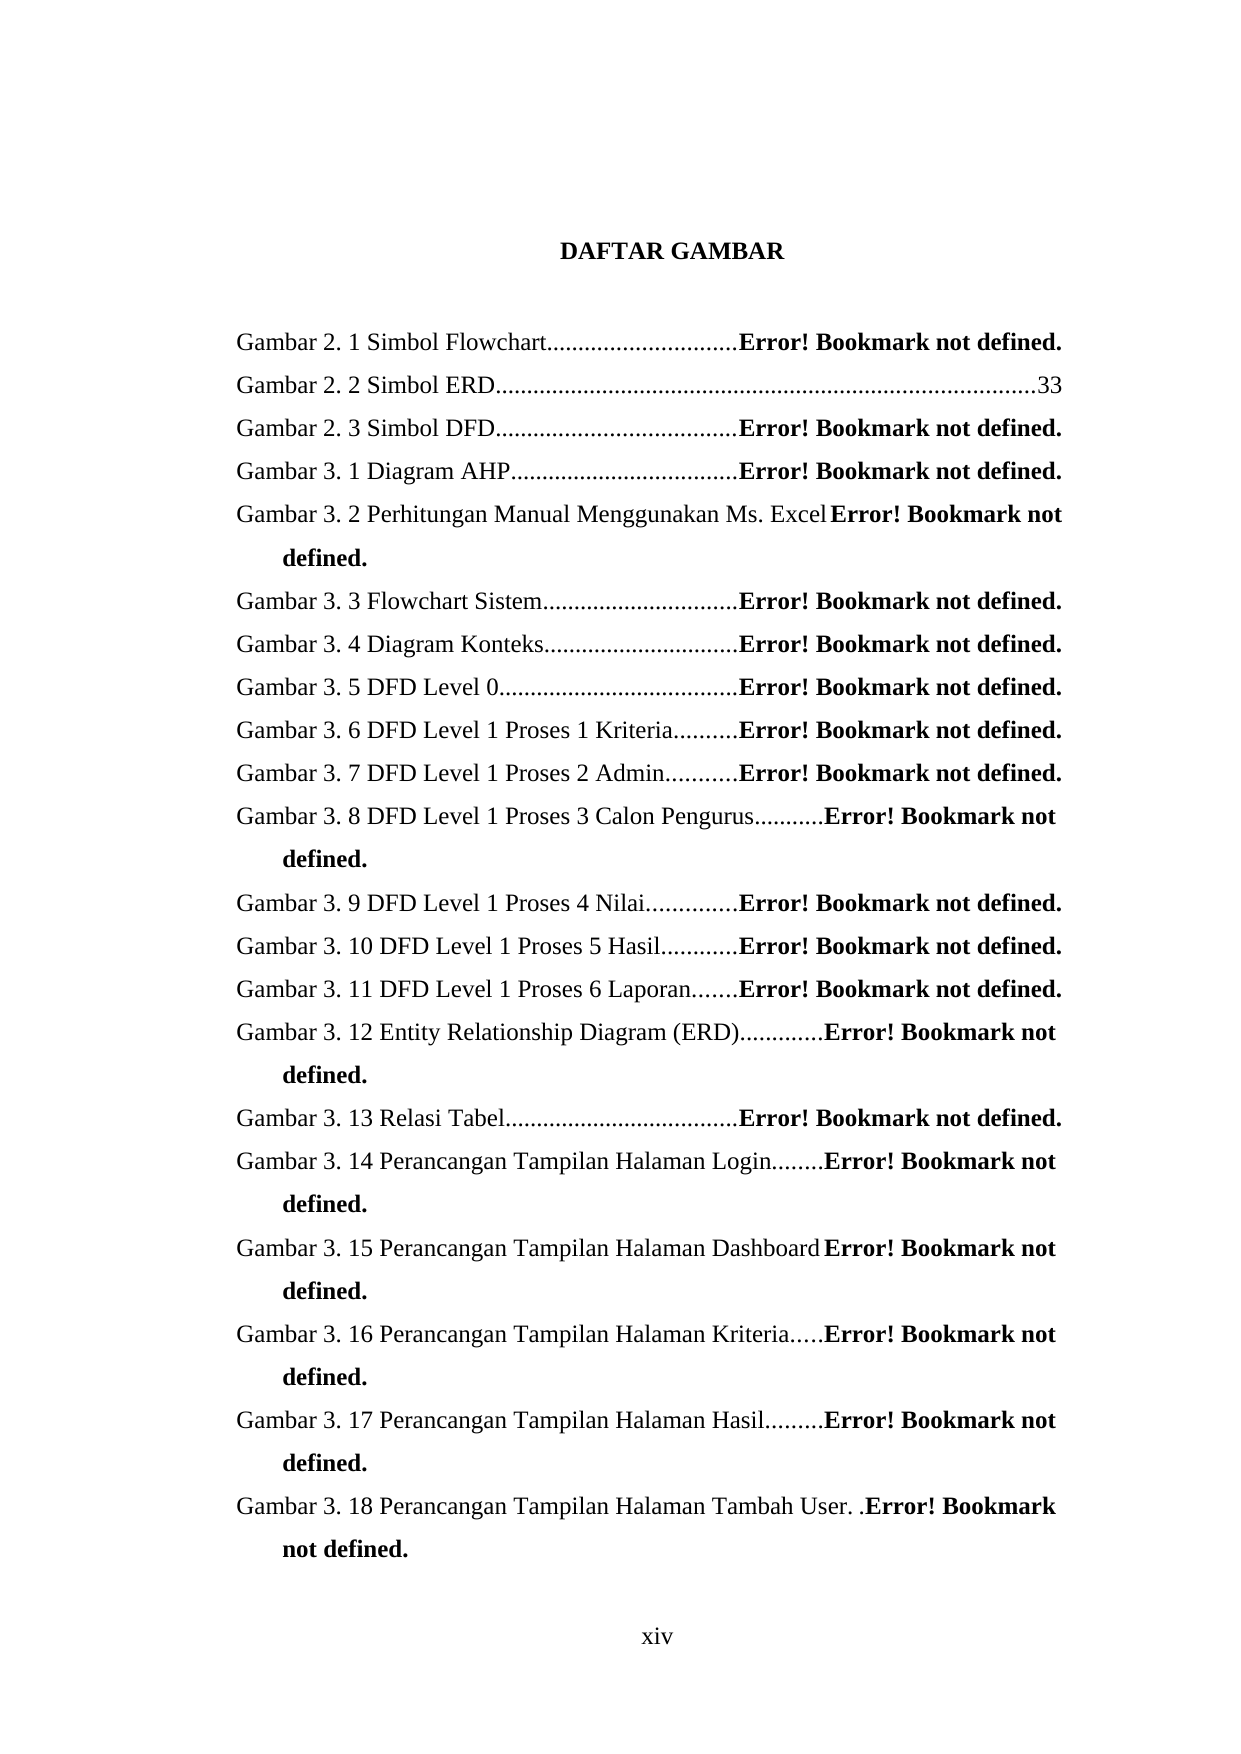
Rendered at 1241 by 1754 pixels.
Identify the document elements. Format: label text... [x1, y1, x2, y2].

text Gambar 3. 8 DFD Level 1 Proses 3 Calon Pengurus Error! Bookmark not defined. [236, 801, 1063, 873]
text Gambar 3. 18 Perancangan Tampilan Halaman Tambah User Error! Bookmark not defined. [236, 1491, 1063, 1563]
text Gambar 2. 2 Simbol ERD 33 [236, 370, 1063, 399]
text Gambar 3. 2 Perhitungan Manual Menggunakan Ms. Excel Error! Bookmark not defined. [236, 499, 1063, 571]
text Gambar 3. 15 Perancangan Tampilan Halaman Dashboard Error! Bookmark not defined. [236, 1233, 1063, 1304]
text Gambar 3. 1 Diagram AHP Error! Bookmark not defined. [236, 456, 1063, 485]
text Gambar 3. 6 DFD Level 1 Proses 1 Kriteria Error! Bookmark not defined. [236, 715, 1063, 744]
text Gambar 3. 13 Relasi Tabel Error! Bookmark not defined. [236, 1103, 1063, 1132]
text Gambar 3. 3 Flowchart Sistem Error! Bookmark not defined. [236, 586, 1063, 614]
text Gambar 3. 7 DFD Level 1 Proses 2 Admin Error! Bookmark not defined. [236, 758, 1063, 787]
text Gambar 2. 3 Simbol DFD Error! Bookmark not defined. [236, 413, 1063, 442]
text Gambar 2. 1 Simbol Flowchart Error! Bookmark not defined. [236, 327, 1063, 356]
subtitle DAFTAR GAMBAR [281, 236, 1063, 265]
text Gambar 3. 17 Perancangan Tampilan Halaman Hasil Error! Bookmark not defined. [236, 1405, 1063, 1477]
text Gambar 3. 16 Perancangan Tampilan Halaman Kriteria Error! Bookmark not defined. [236, 1319, 1063, 1391]
text Gambar 3. 10 DFD Level 1 Proses 5 Hasil Error! Bookmark not defined. [236, 931, 1063, 959]
text Gambar 3. 5 DFD Level 0 Error! Bookmark not defined. [236, 672, 1063, 701]
text Gambar 3. 9 DFD Level 1 Proses 4 Nilai Error! Bookmark not defined. [236, 888, 1063, 916]
text Gambar 3. 12 Entity Relationship Diagram (ERD) Error! Bookmark not defined. [236, 1017, 1063, 1089]
text Gambar 3. 14 Perancangan Tampilan Halaman Login Error! Bookmark not defined. [236, 1146, 1063, 1218]
text Gambar 3. 4 Diagram Konteks Error! Bookmark not defined. [236, 629, 1063, 658]
text Gambar 3. 11 DFD Level 1 Proses 6 Laporan Error! Bookmark not defined. [236, 974, 1063, 1003]
